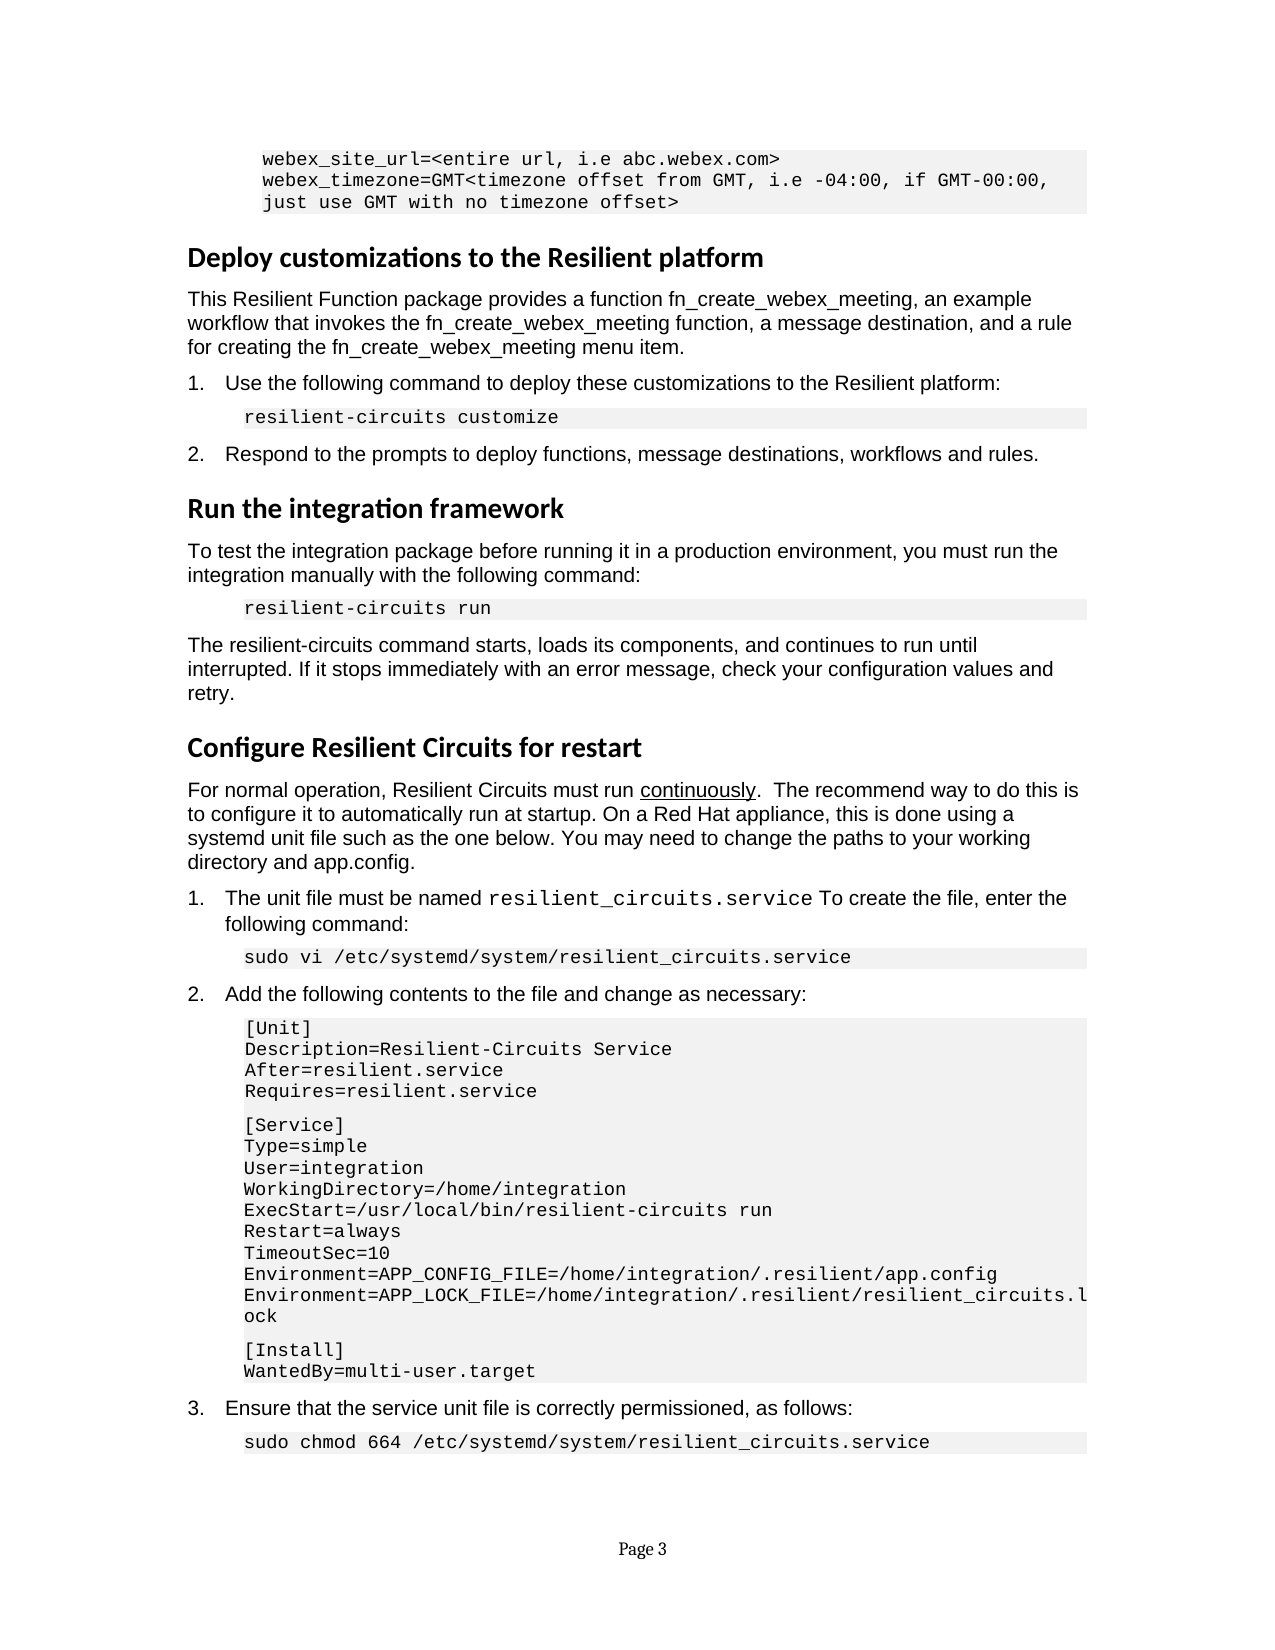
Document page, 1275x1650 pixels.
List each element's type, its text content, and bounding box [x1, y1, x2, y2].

text [Service] Type=simple User=integration WorkingDirectory=/home/integration ExecStart=/usr/local/bin/resilient-circuits run Restart=always TimeoutSec=10 Environment=APP_CONFIG_FILE=/home/integration/.resilient/app.config Environment=APP_LOCK_FILE=/home/integration/.resilient/resilient_circuits.lock [244, 1116, 1087, 1328]
text For normal operation, Resilient Circuits must run continuously. The recommend way to do this is to configure it to automatically run at startup. On a Red Hat appliance, this is done using a systemd unit file such as the one below. You may need to change the paths to your working directory and app.config. [187, 778, 1087, 873]
text sudo vi /etc/systemd/system/resilient_circuits.service [244, 948, 1087, 969]
text This Resilient Function package provides a function fn_create_webex_meeting, an example workflow that invokes the fn_create_webex_meeting function, a message destination, and a rule for creating the fn_create_webex_meeting menu item. [187, 287, 1087, 359]
list Respond to the prompts to deploy functions, message destinations, workflows and rules. [187, 441, 1087, 465]
subtitle Deploy customizations to the Resilient platform [187, 239, 1087, 274]
subtitle Run the integration framework [187, 490, 1087, 526]
text [Unit] Description=Resilient-Circuits Service After=resilient.service Requires=resilient.service [244, 1018, 1087, 1103]
text To test the integration package before running it in a production environment, you must run the integration manually with the following command: [187, 538, 1087, 586]
list The unit file must be named resilient_circuits.service To create the file, enter the following command: [187, 886, 1087, 936]
subtitle Configure Resilient Circuits for restart [187, 729, 1087, 765]
list Use the following command to deploy these customizations to the Resilient platform: [187, 371, 1087, 395]
list Add the following contents to the file and change as necessary: [187, 982, 1087, 1006]
text [Install] WantedBy=multi-user.target [244, 1341, 1087, 1383]
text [262, 150, 1087, 214]
text resilient-circuits run [244, 599, 1087, 620]
text The resilient-circuits command starts, loads its components, and continues to run until interrupted. If it stops immediately with an error message, check your configuration values and retry. [187, 633, 1087, 704]
text sudo chmod 664 /etc/systemd/system/resilient_circuits.service [244, 1432, 1087, 1454]
list Ensure that the service unit file is correctly permissioned, as follows: [187, 1396, 1087, 1420]
text resilient-circuits customize [244, 408, 1087, 429]
